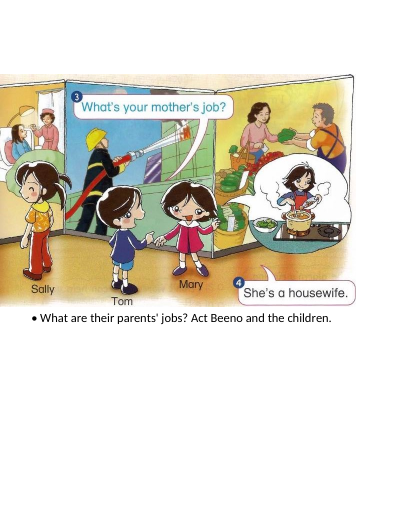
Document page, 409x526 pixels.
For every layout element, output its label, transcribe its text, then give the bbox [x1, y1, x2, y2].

text • What are their parents' jobs? Act Beeno and the children. [31, 122, 377, 325]
picture [0, 74, 356, 307]
